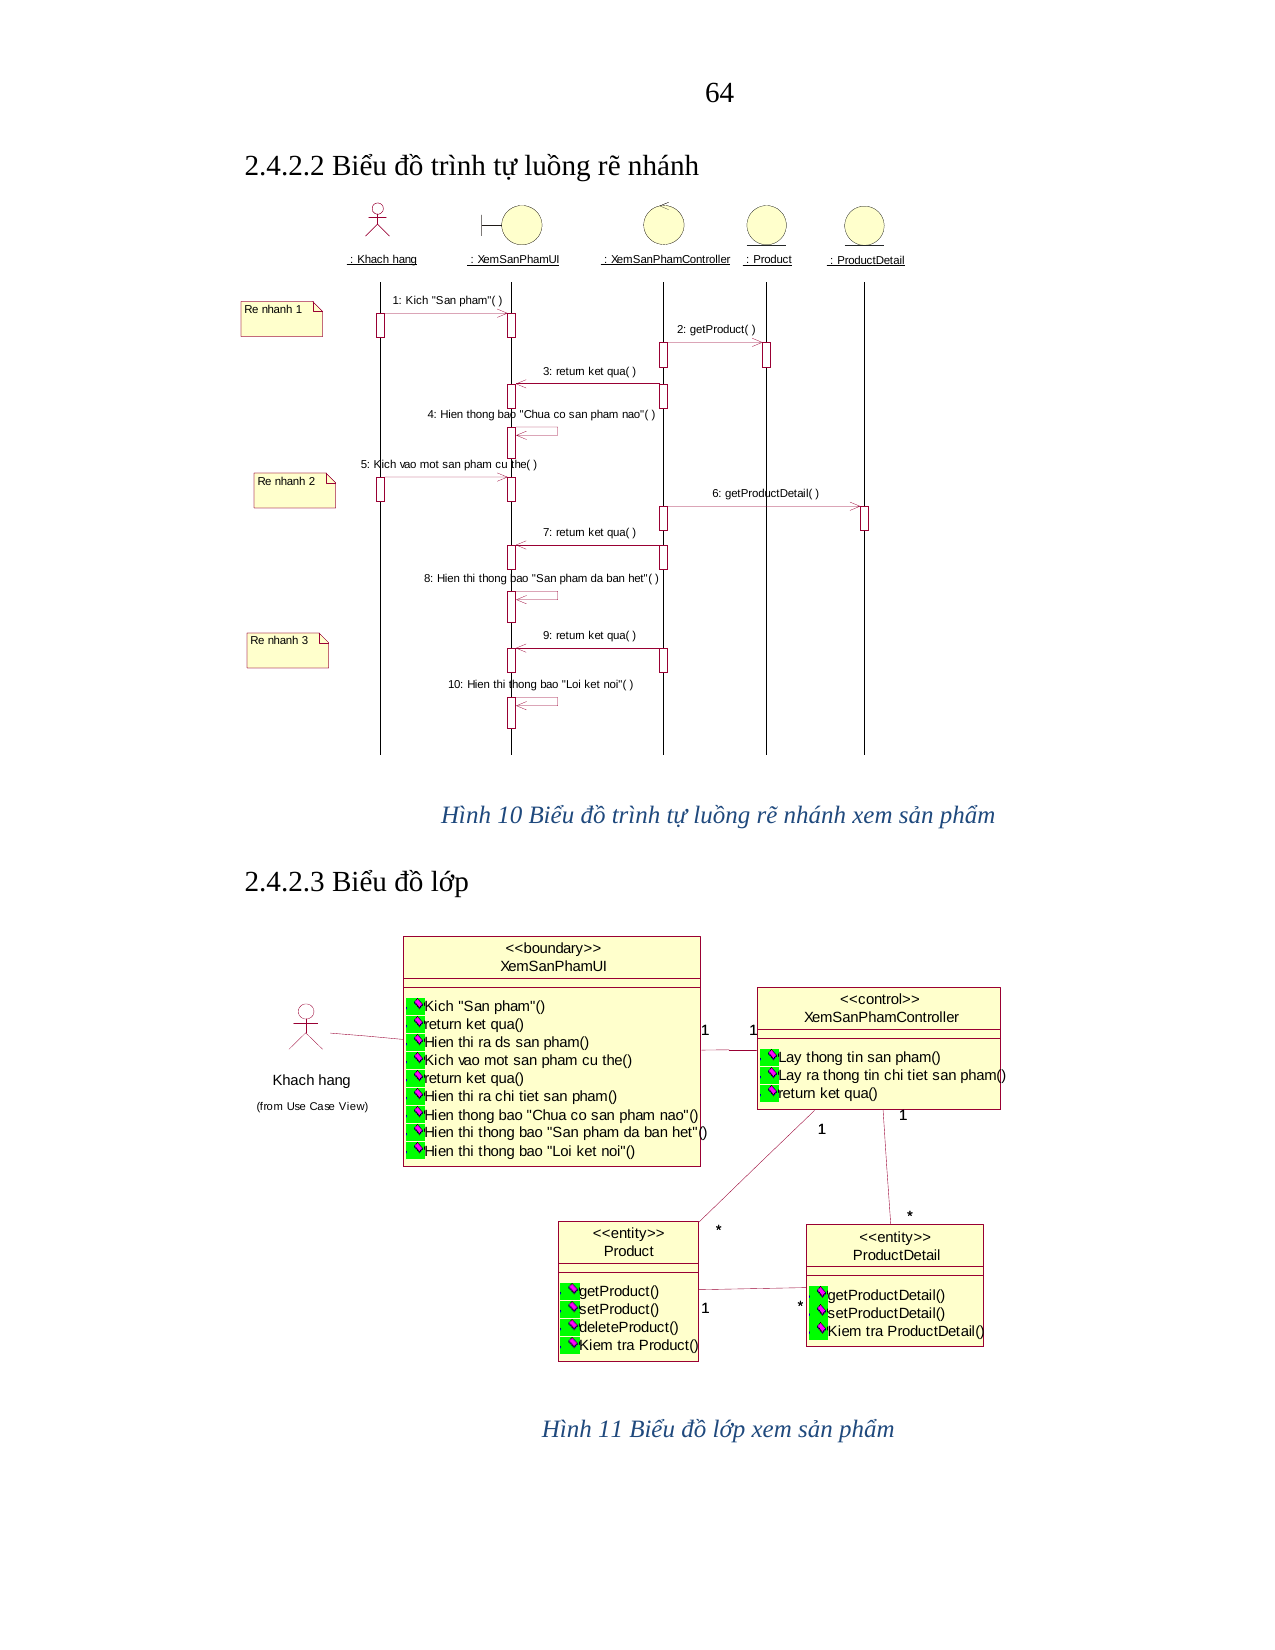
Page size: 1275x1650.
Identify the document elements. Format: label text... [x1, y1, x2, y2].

text Hình 10 Biểu đồ trình tự luồng rẽ nhánh xem sản phẩm [207, 800, 1157, 829]
subtitle 2.4.2.3 Biểu đồ lớp [244, 864, 1157, 898]
text Hình 11 Biểu đồ lớp xem sản phẩm [207, 1414, 1157, 1443]
subtitle 2.4.2.2 Biểu đồ trình tự luồng rẽ nhánh [244, 148, 1157, 181]
